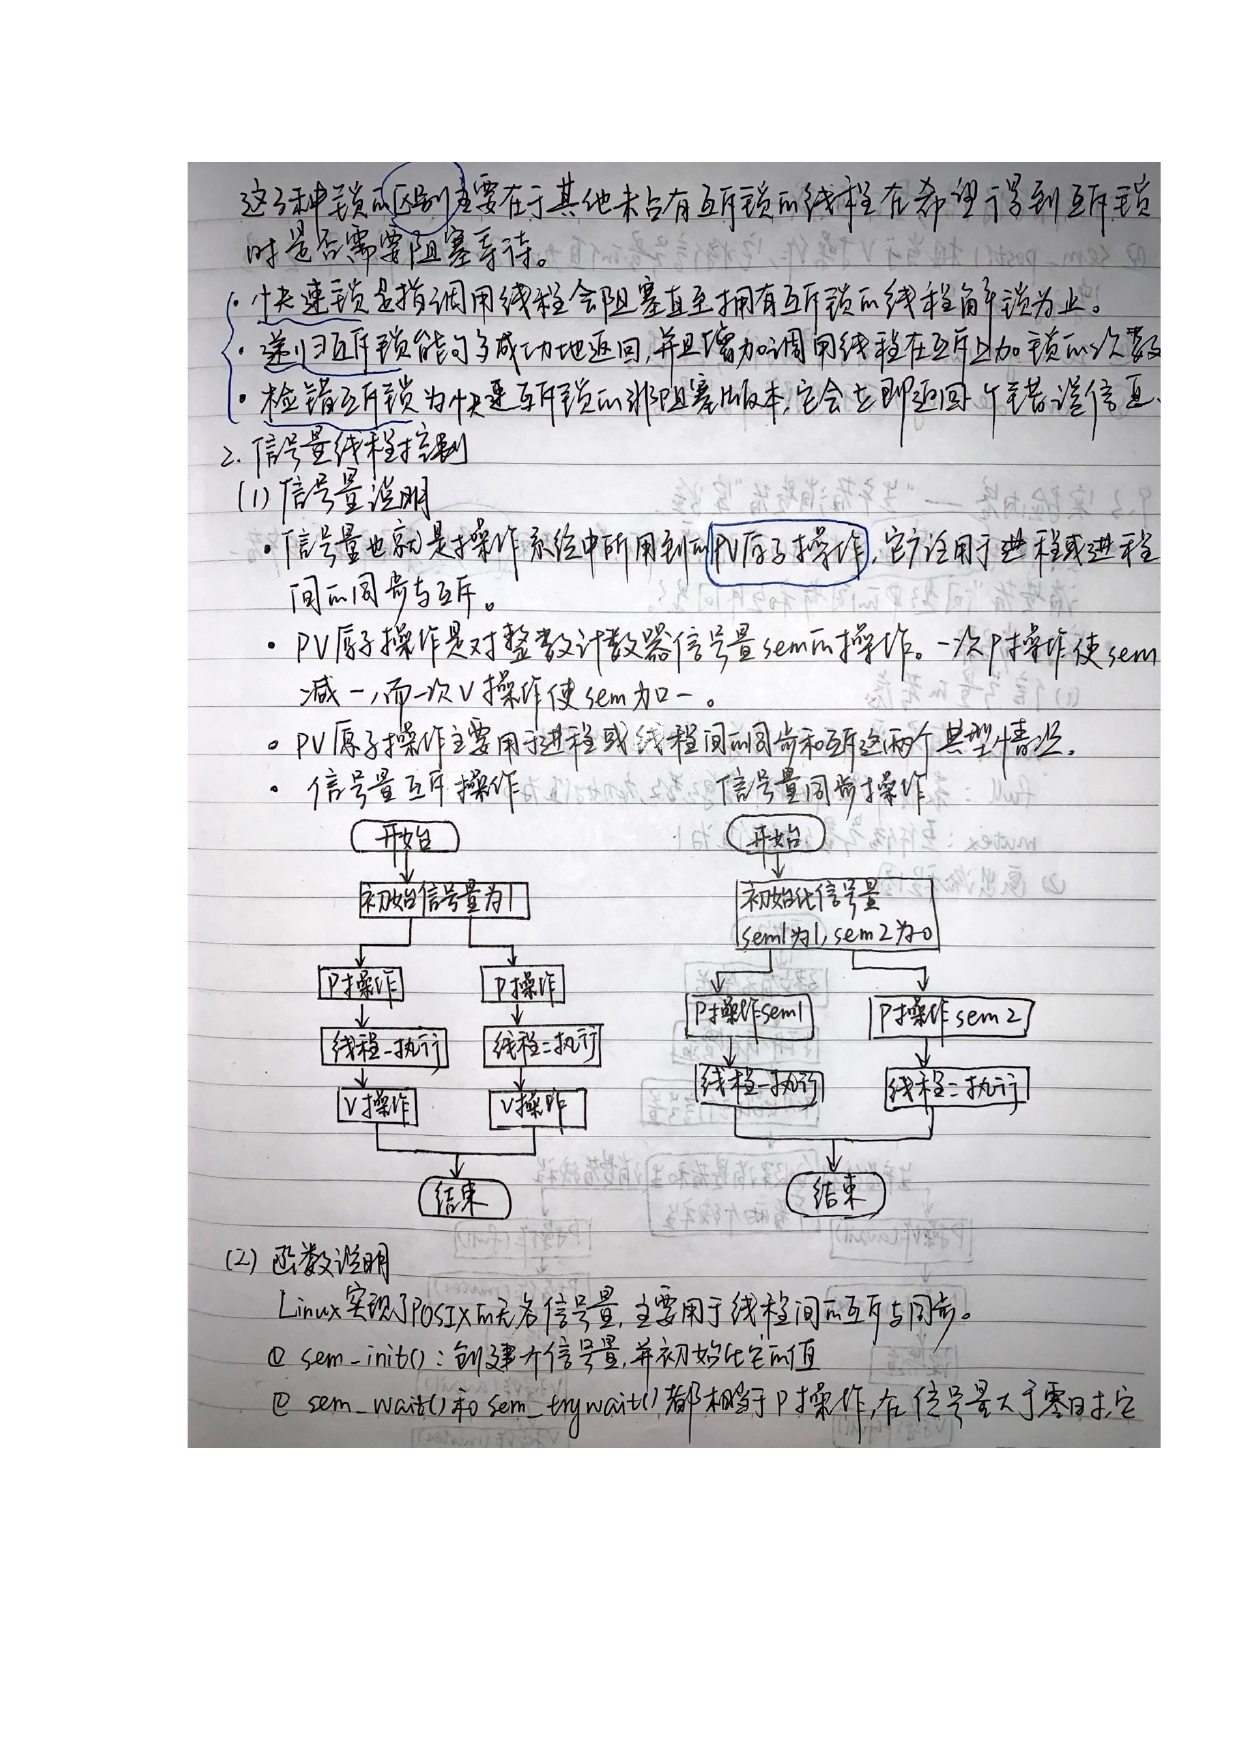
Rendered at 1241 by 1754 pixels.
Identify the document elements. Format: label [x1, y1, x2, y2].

picture [187, 162, 1161, 1448]
